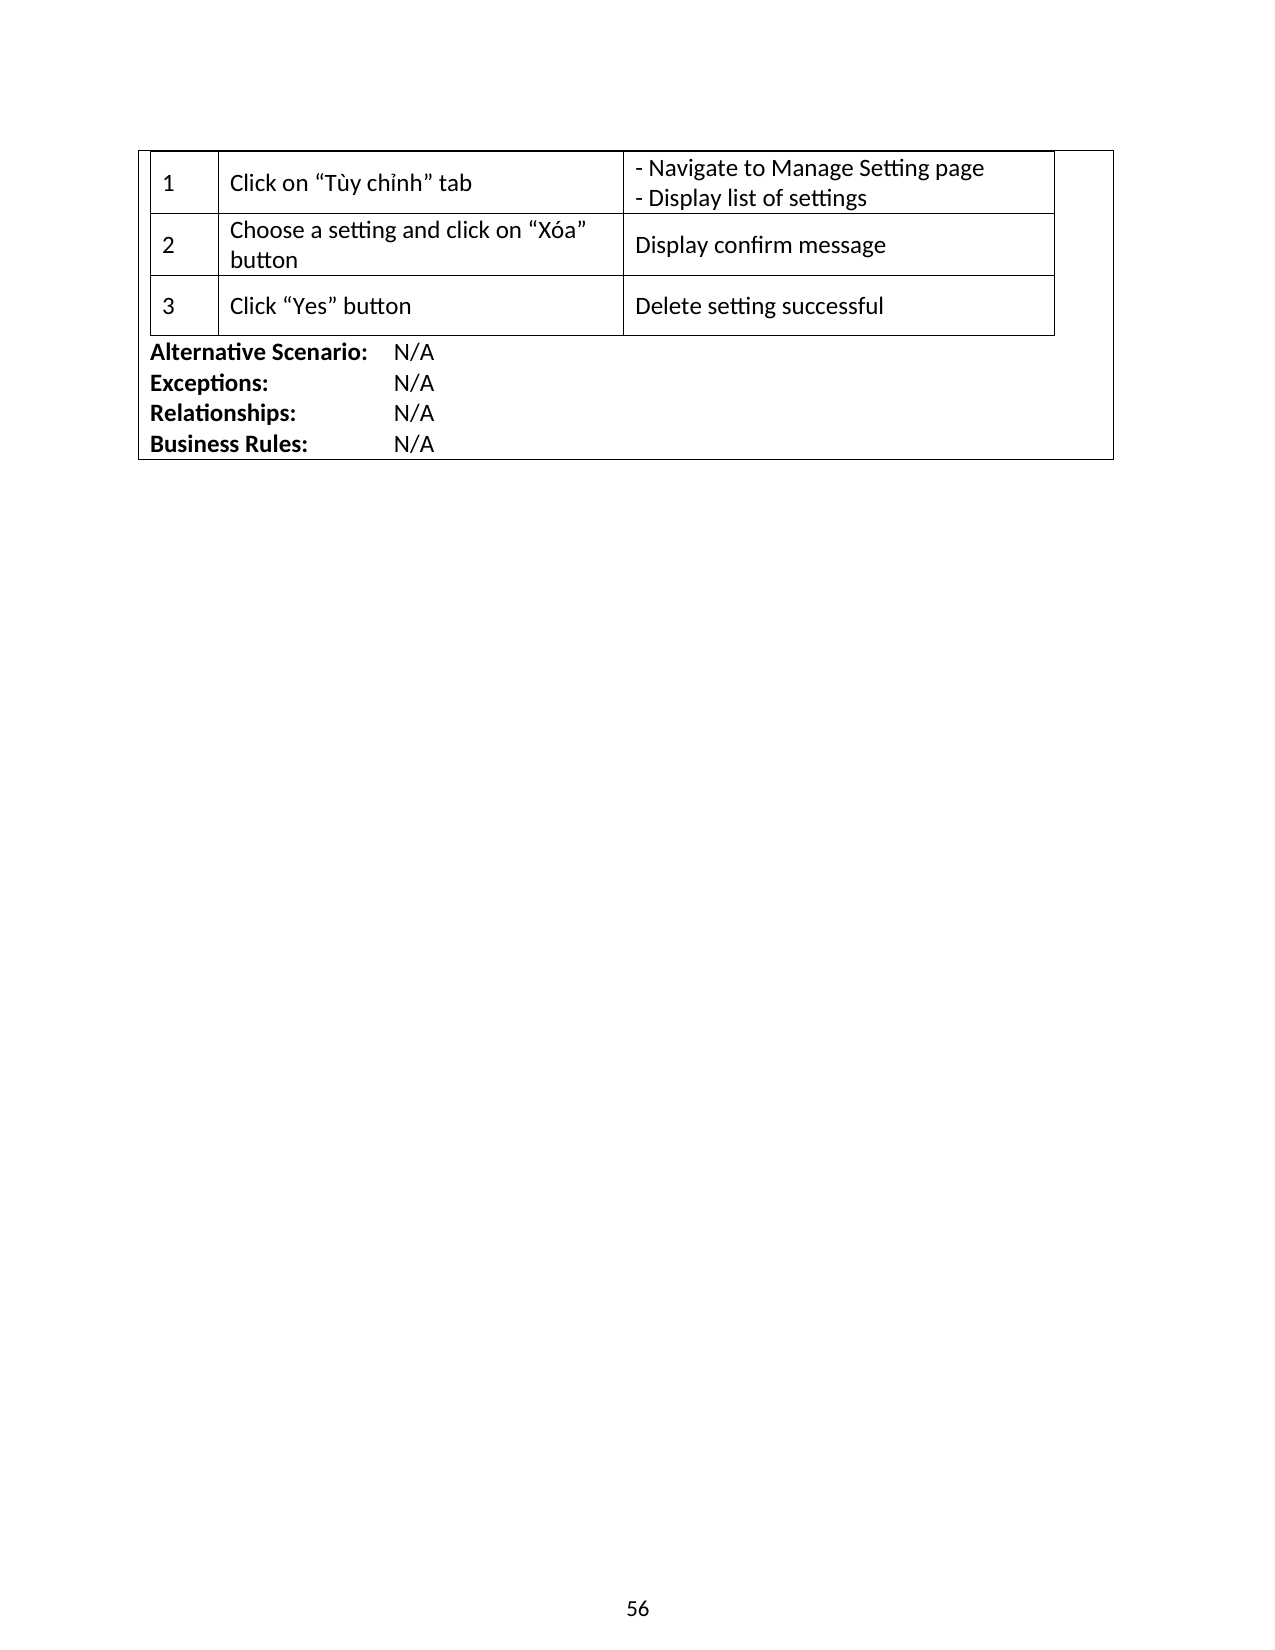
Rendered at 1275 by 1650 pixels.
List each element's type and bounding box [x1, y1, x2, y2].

table_cell [139, 151, 1113, 458]
